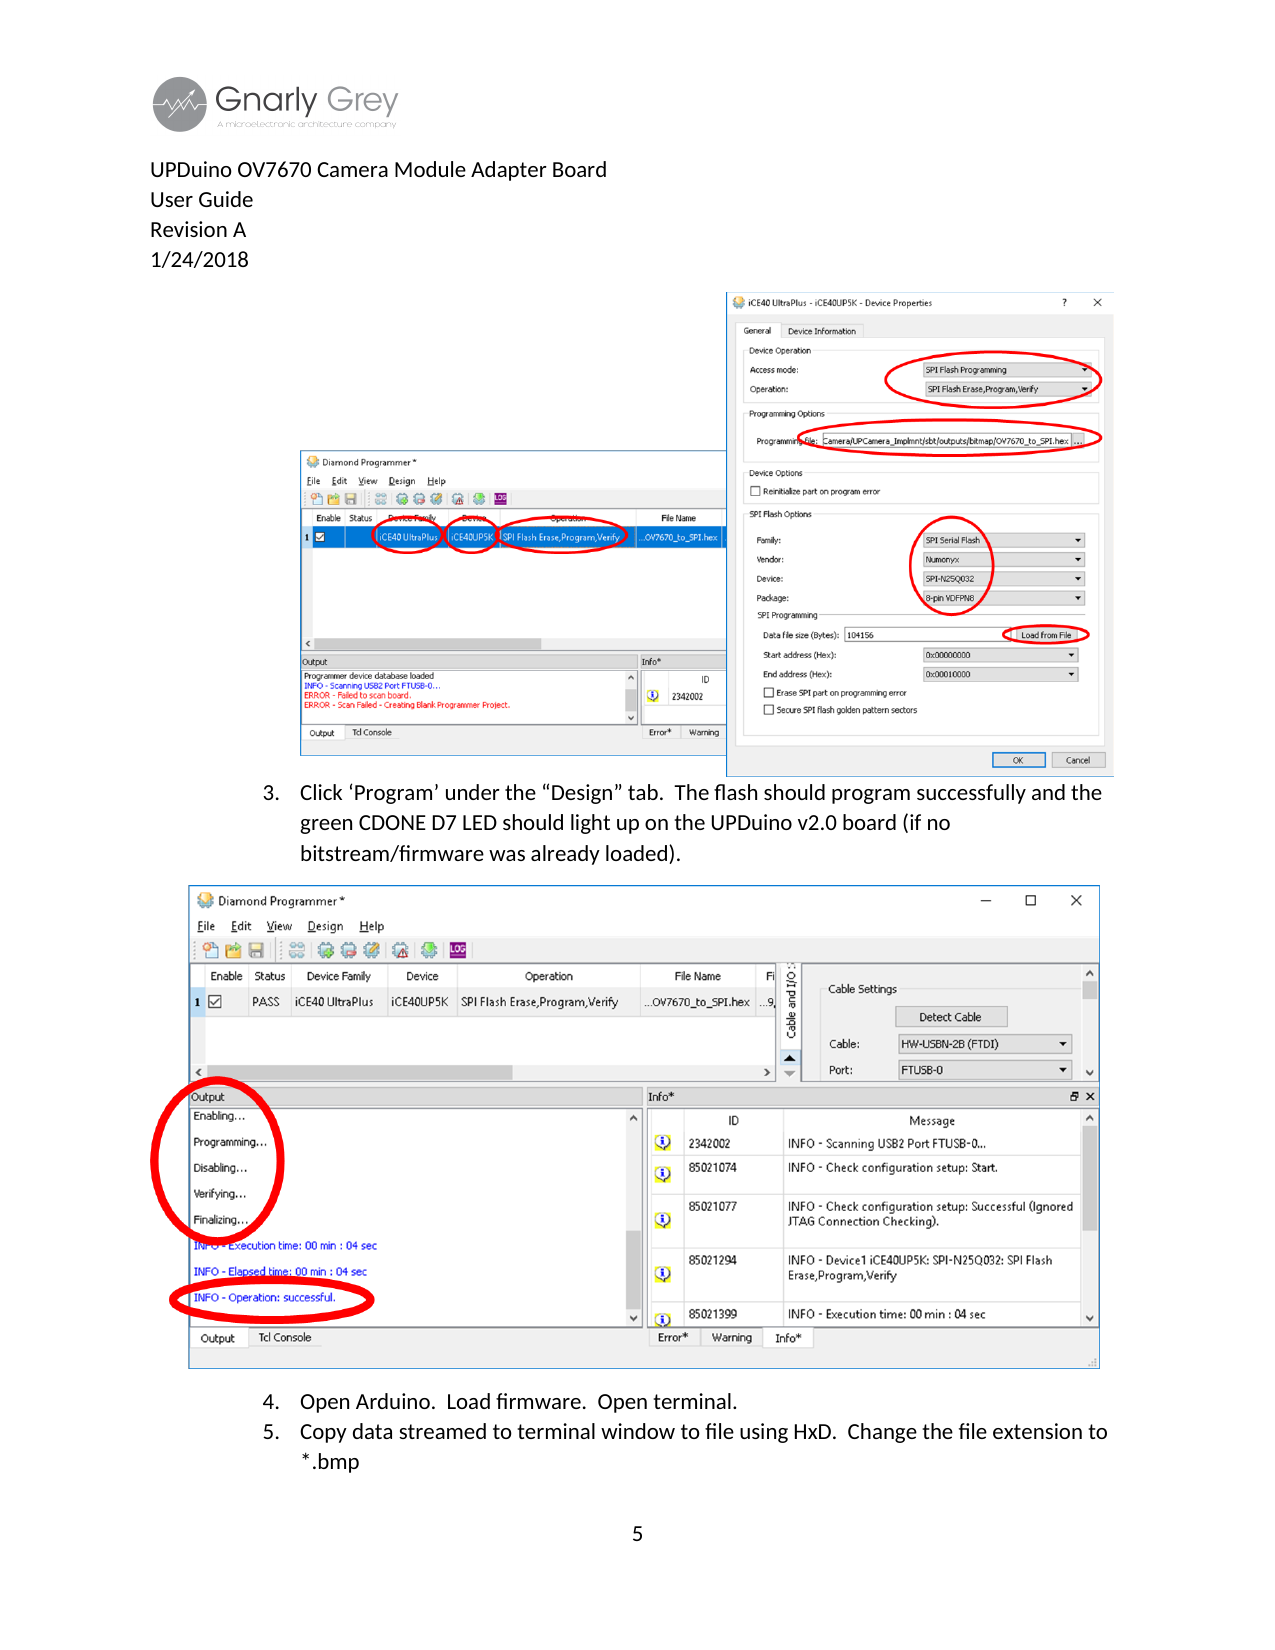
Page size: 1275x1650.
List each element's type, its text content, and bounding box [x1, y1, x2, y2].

picture [300, 292, 1114, 777]
picture [150, 885, 1100, 1369]
list Copy data streamed to terminal window to file using HxD. Change the file extension to *.bmp [262, 1417, 1125, 1476]
list Click ‘Program’ under the “Design” tab. The flash should program successfully and the green CDONE D7 LED should light up on the UPDuino v2.0 board (if no bitstream/firmware was already loaded). [262, 778, 1125, 867]
list Open Arduino. Load firmware. Open terminal. [262, 1387, 1125, 1415]
picture [150, 75, 402, 136]
